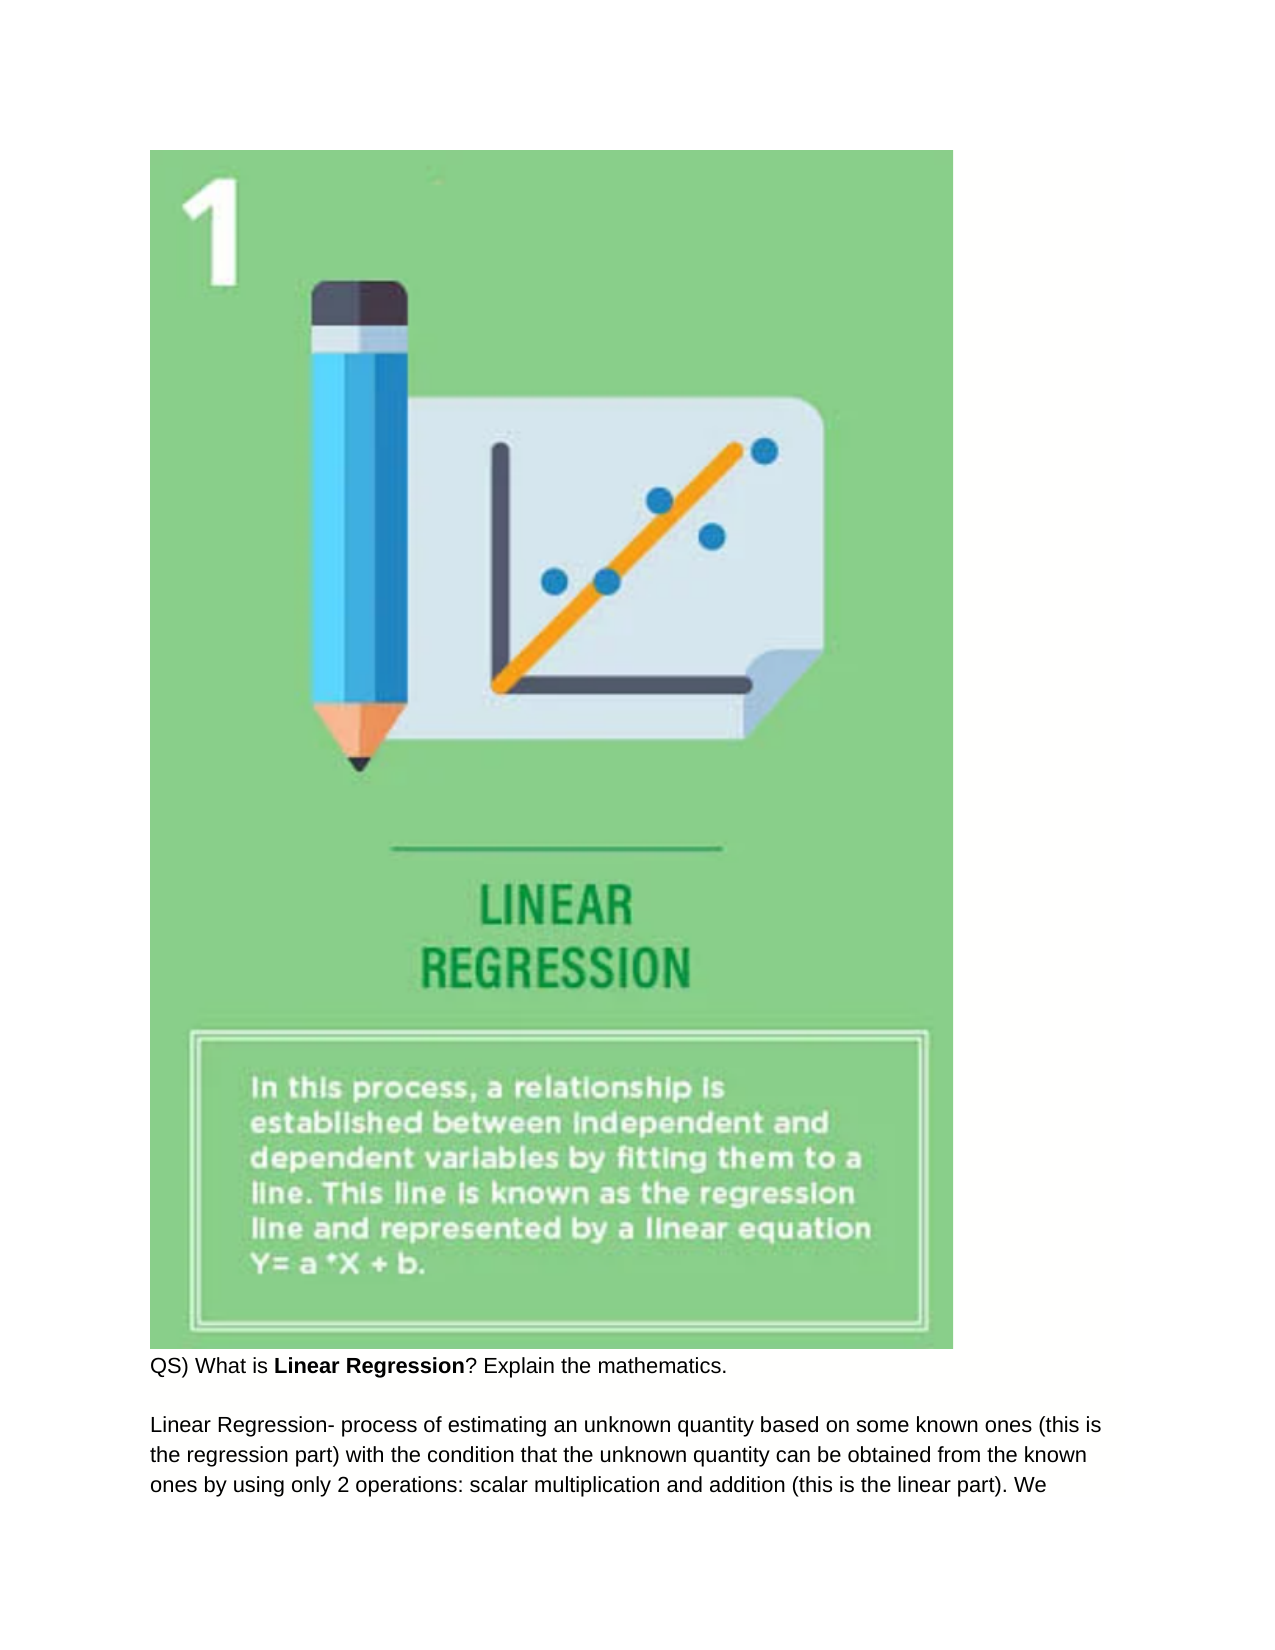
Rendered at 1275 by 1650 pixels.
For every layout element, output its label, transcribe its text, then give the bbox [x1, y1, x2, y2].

text QS) What is Linear Regression? Explain the mathematics. [150, 1348, 1125, 1378]
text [150, 1408, 1125, 1497]
picture [150, 150, 954, 1349]
